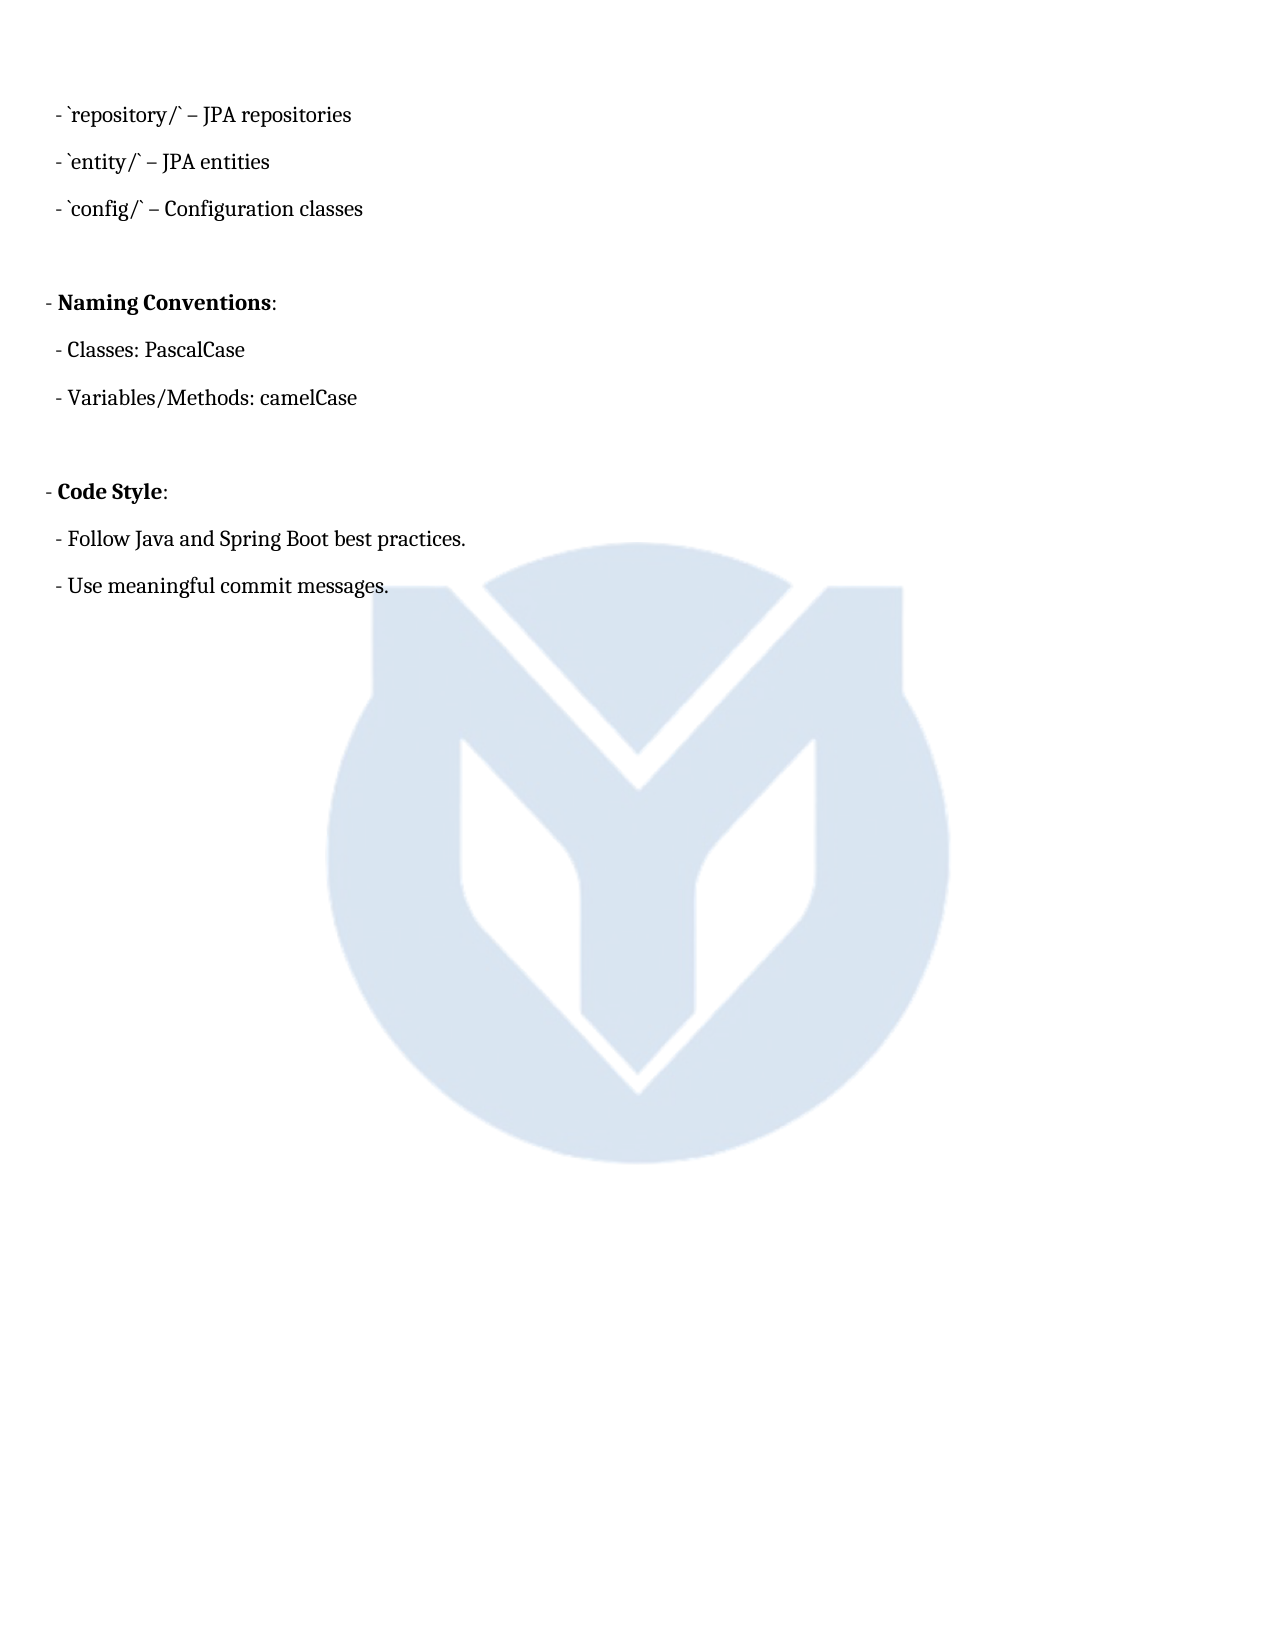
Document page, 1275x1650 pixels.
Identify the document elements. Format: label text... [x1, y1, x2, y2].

text - Follow Java and Spring Boot best practices. [45, 526, 1275, 552]
text - Use meaningful commit messages. [45, 573, 1275, 599]
text - `entity/` – JPA entities [45, 148, 1275, 175]
text - Classes: PascalCase [45, 337, 1275, 364]
text - `repository/` – JPA repositories [45, 101, 1275, 128]
text - Code Style: [45, 479, 1275, 505]
text - Naming Conventions: [45, 290, 1275, 316]
text - `config/` – Configuration classes [45, 196, 1275, 222]
text - Variables/Methods: camelCase [45, 384, 1275, 411]
